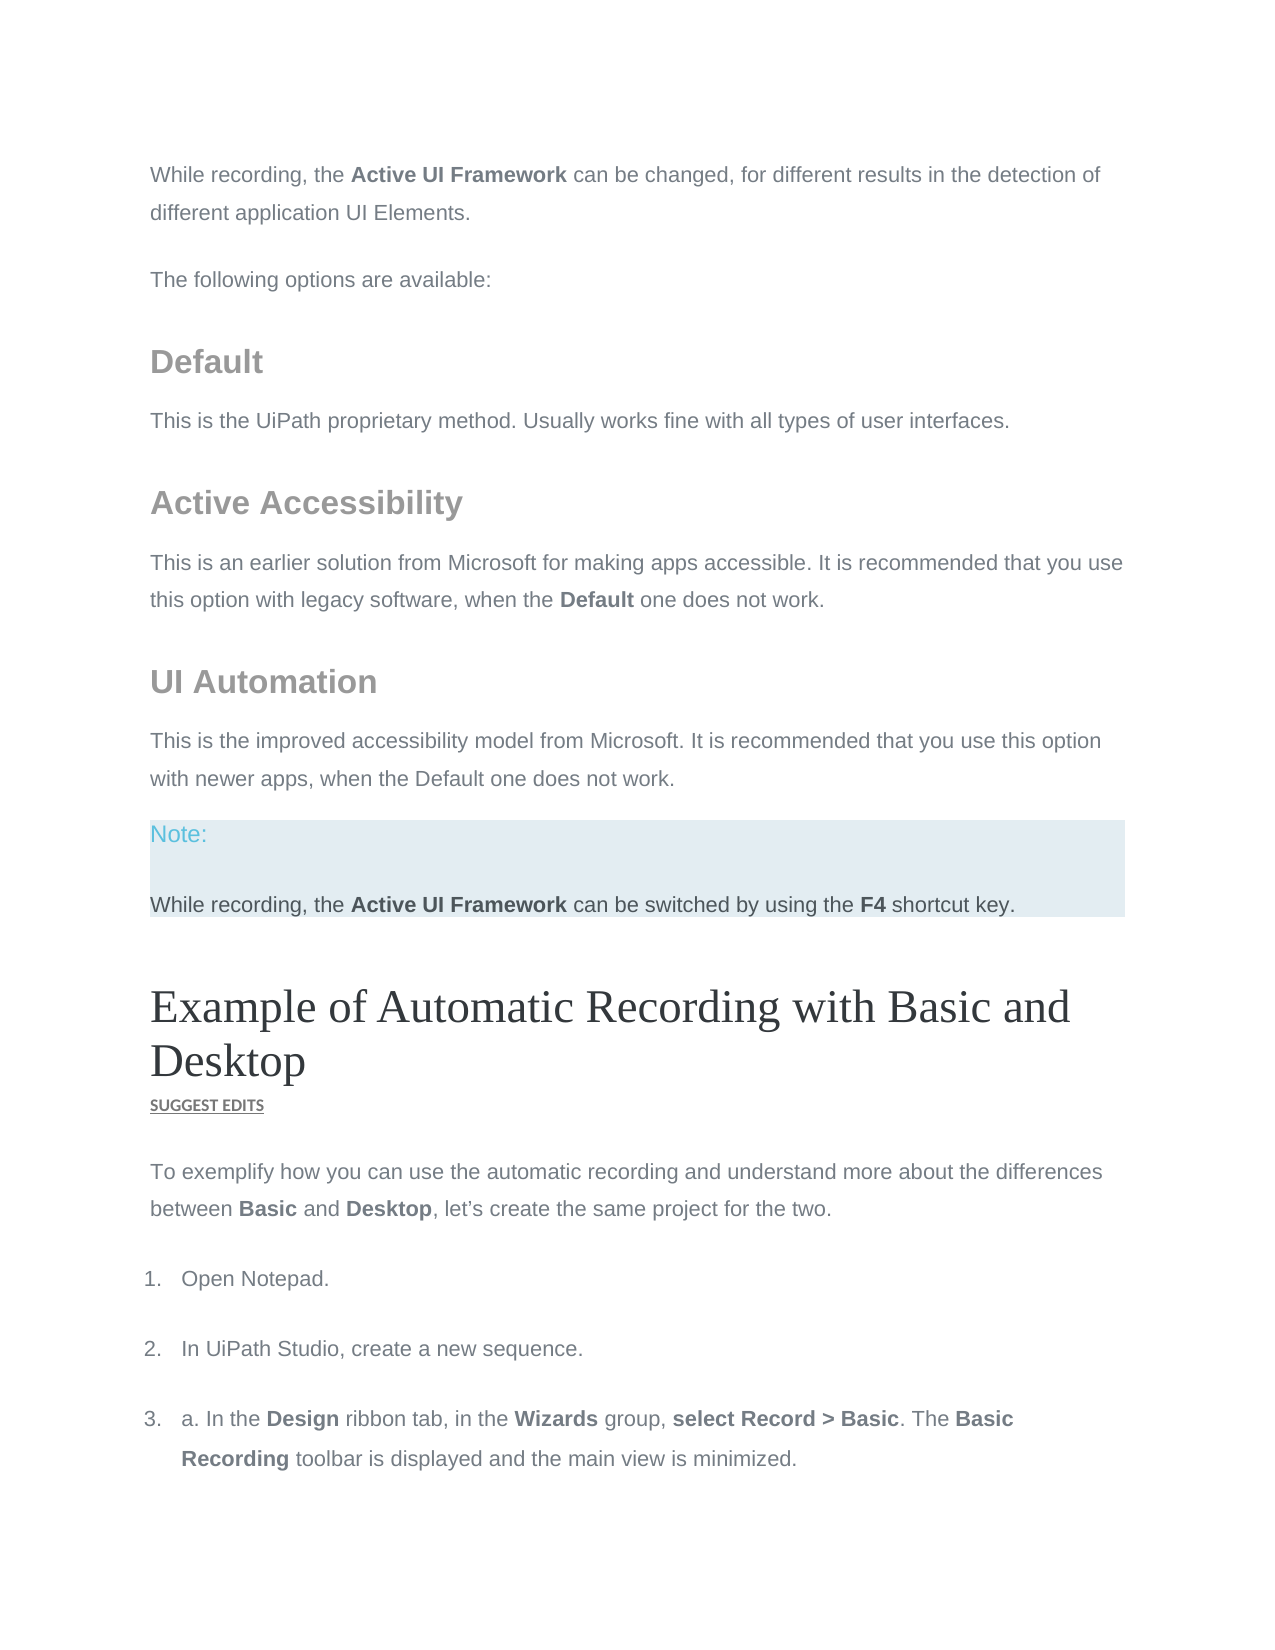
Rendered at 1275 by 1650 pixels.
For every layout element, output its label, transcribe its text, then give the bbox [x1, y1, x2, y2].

subtitle UI Automation [150, 662, 1125, 701]
subtitle Default [150, 342, 1125, 380]
text This is an earlier solution from Microsoft for making apps accessible. It is recommended that you use this option with legacy software, when the Default one does not work. [150, 537, 1125, 612]
text SUGGEST EDITS [150, 1094, 1125, 1116]
list In UiPath Studio, create a new sequence. [144, 1320, 1125, 1361]
text This is the UiPath proprietary method. Usually works fine with all types of user interfaces. [150, 396, 1125, 433]
subtitle Active Accessibility [150, 483, 1125, 522]
list Open Notepad. [144, 1251, 1125, 1291]
subtitle Example of Automatic Recording with Basic and Desktop [150, 978, 1125, 1086]
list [144, 1390, 1125, 1471]
text While recording, the Active UI Framework can be changed, for different results in the detection of different application UI Elements. [150, 150, 1125, 225]
text This is the improved accessibility model from Microsoft. It is recommended that you use this option with newer apps, when the Default one does not work. [150, 716, 1125, 791]
text The following options are available: [150, 254, 1125, 292]
subtitle Note: [150, 820, 1125, 848]
text While recording, the Active UI Framework can be switched by using the F4 shortcut key. [150, 879, 1125, 917]
text To exemplify how you can use the automatic recording and understand more about the differences between Basic and Desktop, let’s create the same project for the two. [150, 1146, 1125, 1221]
